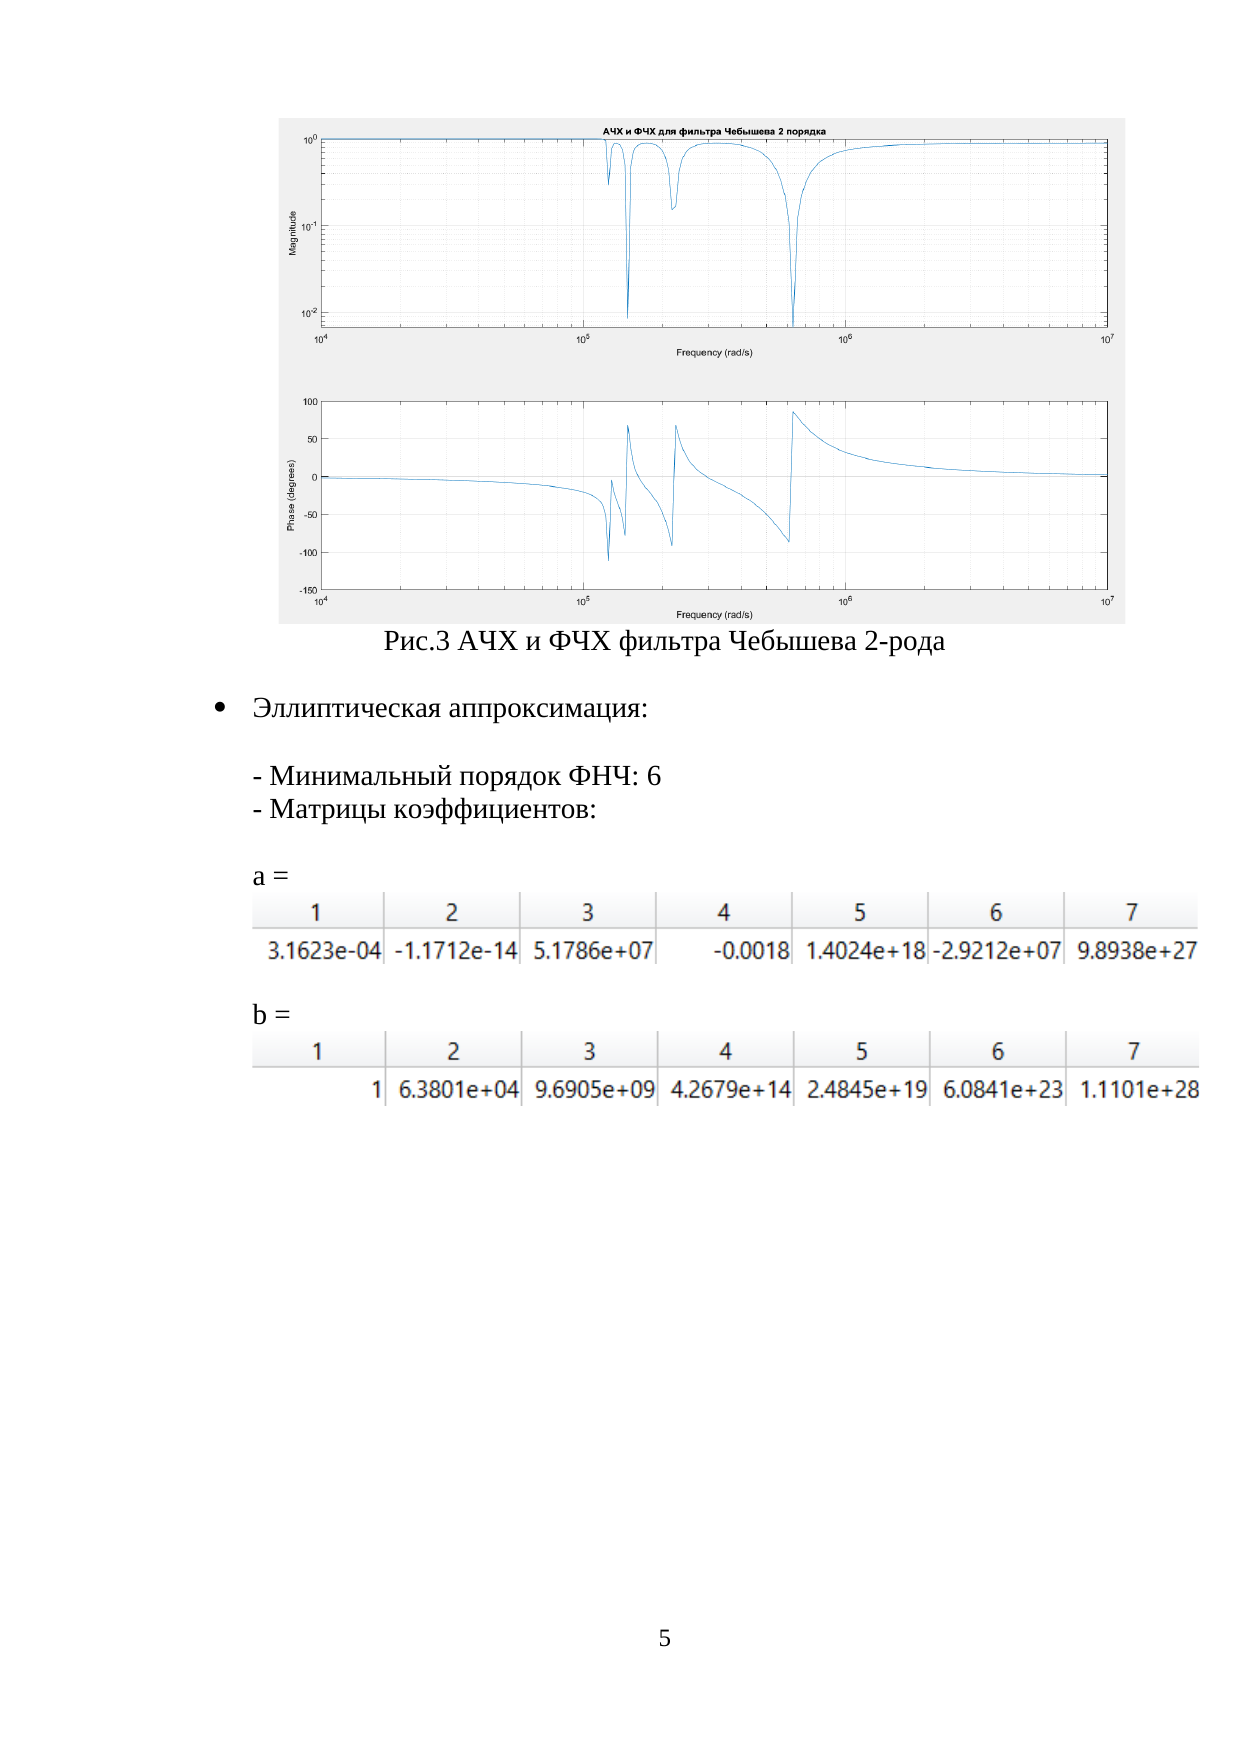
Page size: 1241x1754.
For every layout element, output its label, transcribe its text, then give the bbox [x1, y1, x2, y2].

text Рис.3 АЧХ и ФЧХ фильтра Чебышева 2-рода [177, 623, 1152, 657]
picture [278, 118, 1126, 624]
picture [252, 892, 1198, 964]
list b = [252, 997, 1152, 1031]
list a = [252, 858, 1152, 892]
picture [252, 1031, 1200, 1106]
list - Минимальный порядок ФНЧ: 6 [252, 758, 1152, 791]
list Эллиптическая аппроксимация: [215, 691, 1152, 724]
list - Матрицы коэффициентов: [252, 791, 1152, 825]
